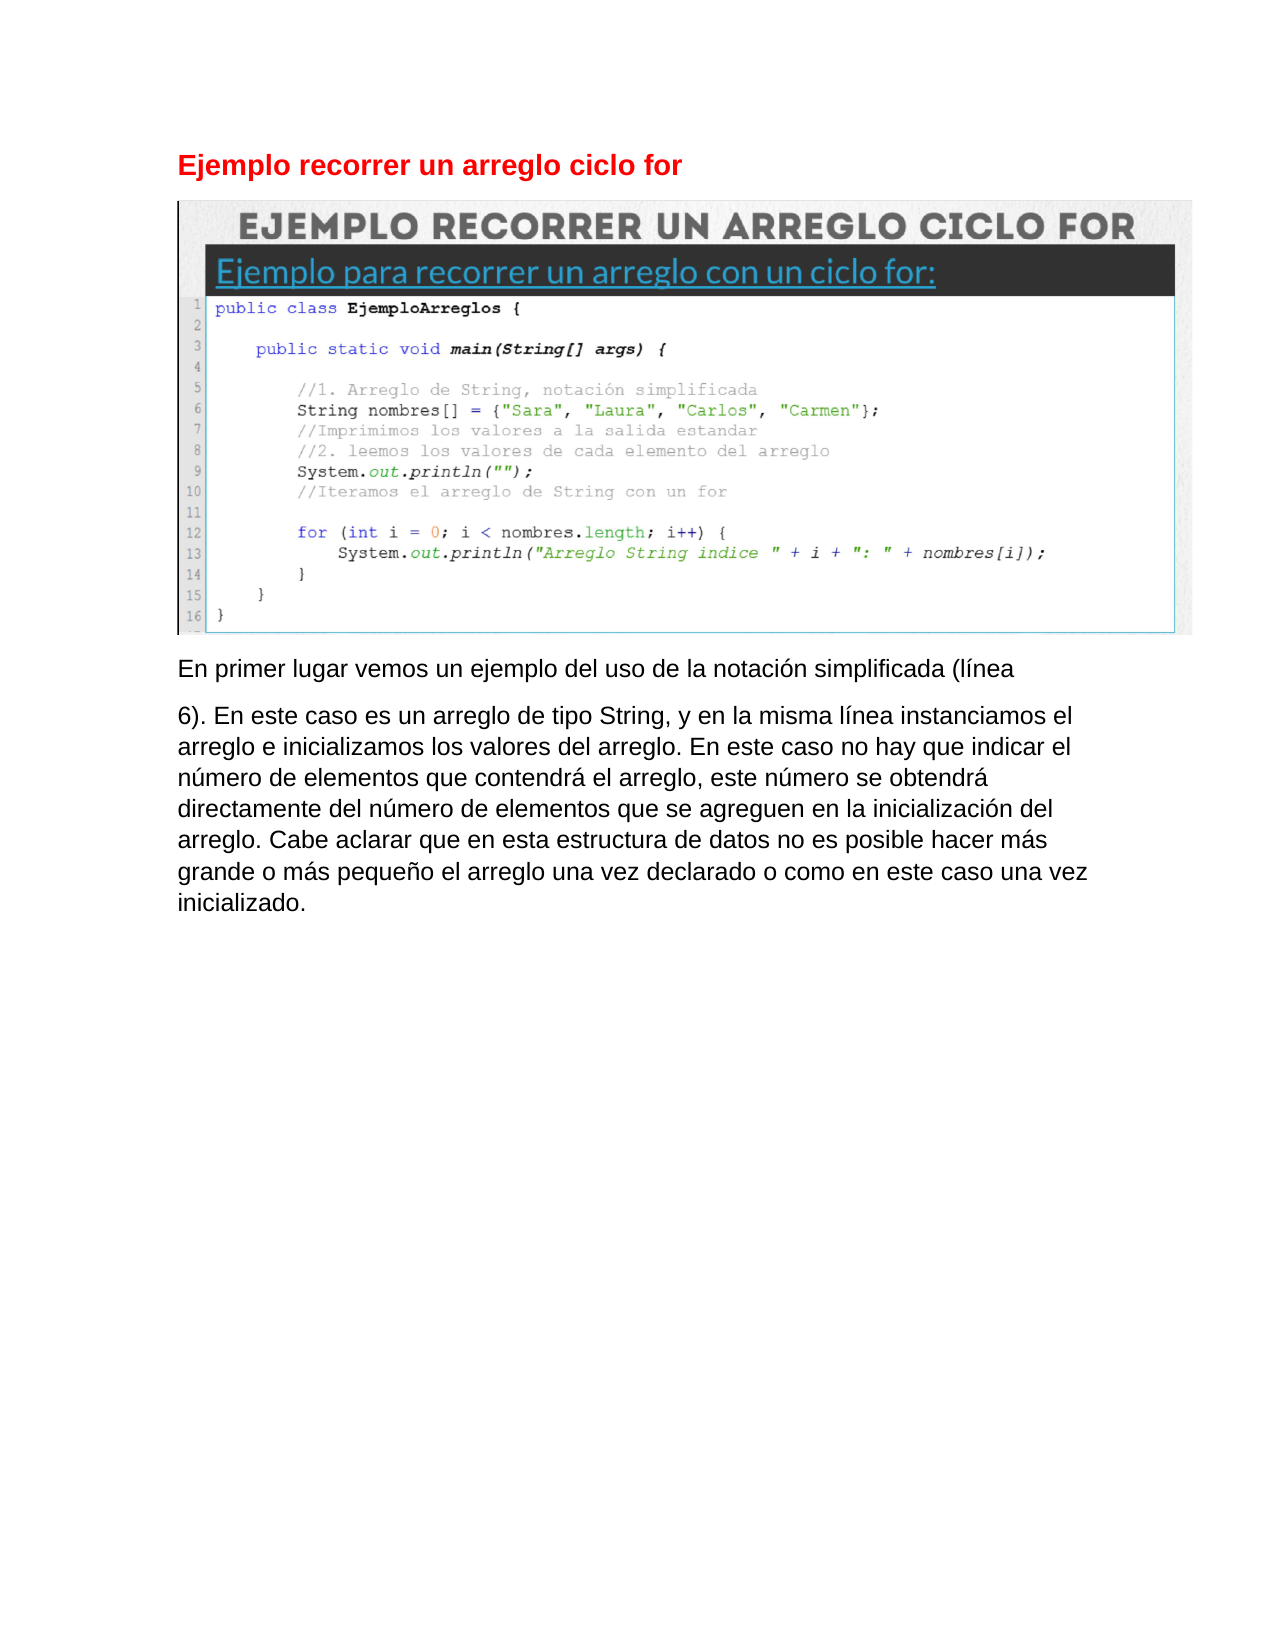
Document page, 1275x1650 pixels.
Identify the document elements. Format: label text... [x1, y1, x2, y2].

text Ejemplo recorrer un arreglo ciclo for [177, 148, 1098, 181]
picture [177, 200, 1193, 635]
text En primer lugar vemos un ejemplo del uso de la notación simplificada (línea [177, 654, 1098, 682]
text 6). En este caso es un arreglo de tipo String, y en la misma línea instanciamos el arreglo e inicializamos los valores del arreglo. En este caso no hay que indicar el número de elementos que contendrá el arreglo, este número se obtendrá directamente del número de elementos que se agreguen en la inicialización del arreglo. Cabe aclarar que en esta estructura de datos no es posible hacer más grande o más pequeño el arreglo una vez declarado o como en este caso una vez inicializado. [177, 701, 1098, 916]
